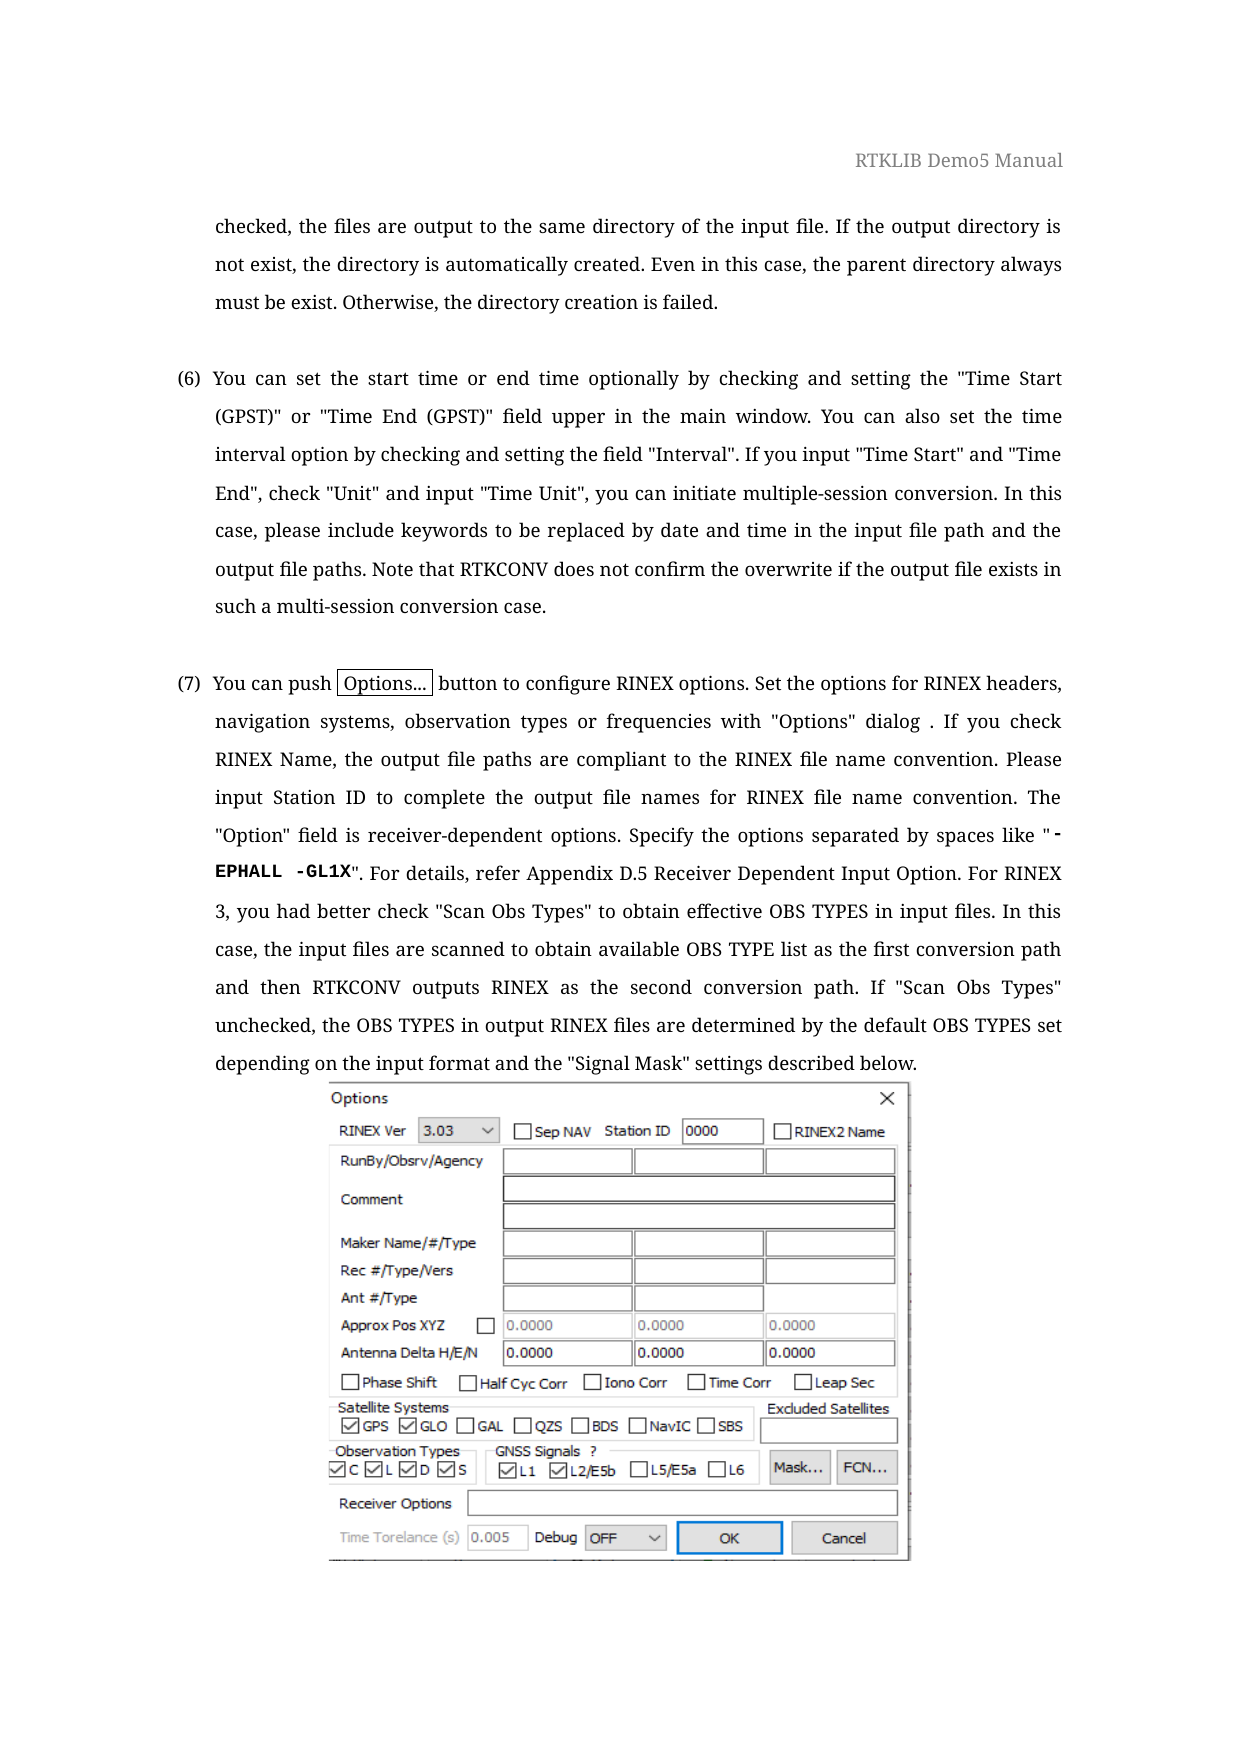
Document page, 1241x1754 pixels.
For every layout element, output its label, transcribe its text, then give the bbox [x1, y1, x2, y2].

list You can push Options... button to configure RINEX options. Set the options for RINEX headers, navigation systems, observation types or frequencies with "Options" dialog . If you check RINEX Name, the output file paths are compliant to the RINEX file name convention. Please input Station ID to complete the output file names for RINEX file name convention. The "Option" field is receiver-dependent options. Specify the options separated by spaces like "-EPHALL -GL1X". For details, refer Appendix D.5 Receiver Dependent Input Option. For RINEX 3, you had better check "Scan Obs Types" to obtain effective OBS TYPES in input files. In this case, the input files are scanned to obtain available OBS TYPE list as the first conversion path and then RTKCONV outputs RINEX as the second conversion path. If "Scan Obs Types" unchecked, the OBS TYPES in output RINEX files are determined by the default OBS TYPES set depending on the input format and the "Signal Mask" settings described below. [177, 664, 1063, 1082]
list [177, 207, 1063, 321]
picture [328, 1081, 912, 1561]
list You can set the start time or end time optionally by checking and setting the "Time Start (GPST)" or "Time End (GPST)" field upper in the main window. You can also set the time interval option by checking and setting the field "Interval". If you input "Time Start" and "Time End", check "Unit" and input "Time Unit", you can initiate multiple-session conversion. In this case, please include keywords to be replaced by date and time in the input file path and the output file paths. Note that RTKCONV does not confirm the overwrite if the output file exists in such a multi-session conversion case. [177, 359, 1063, 626]
